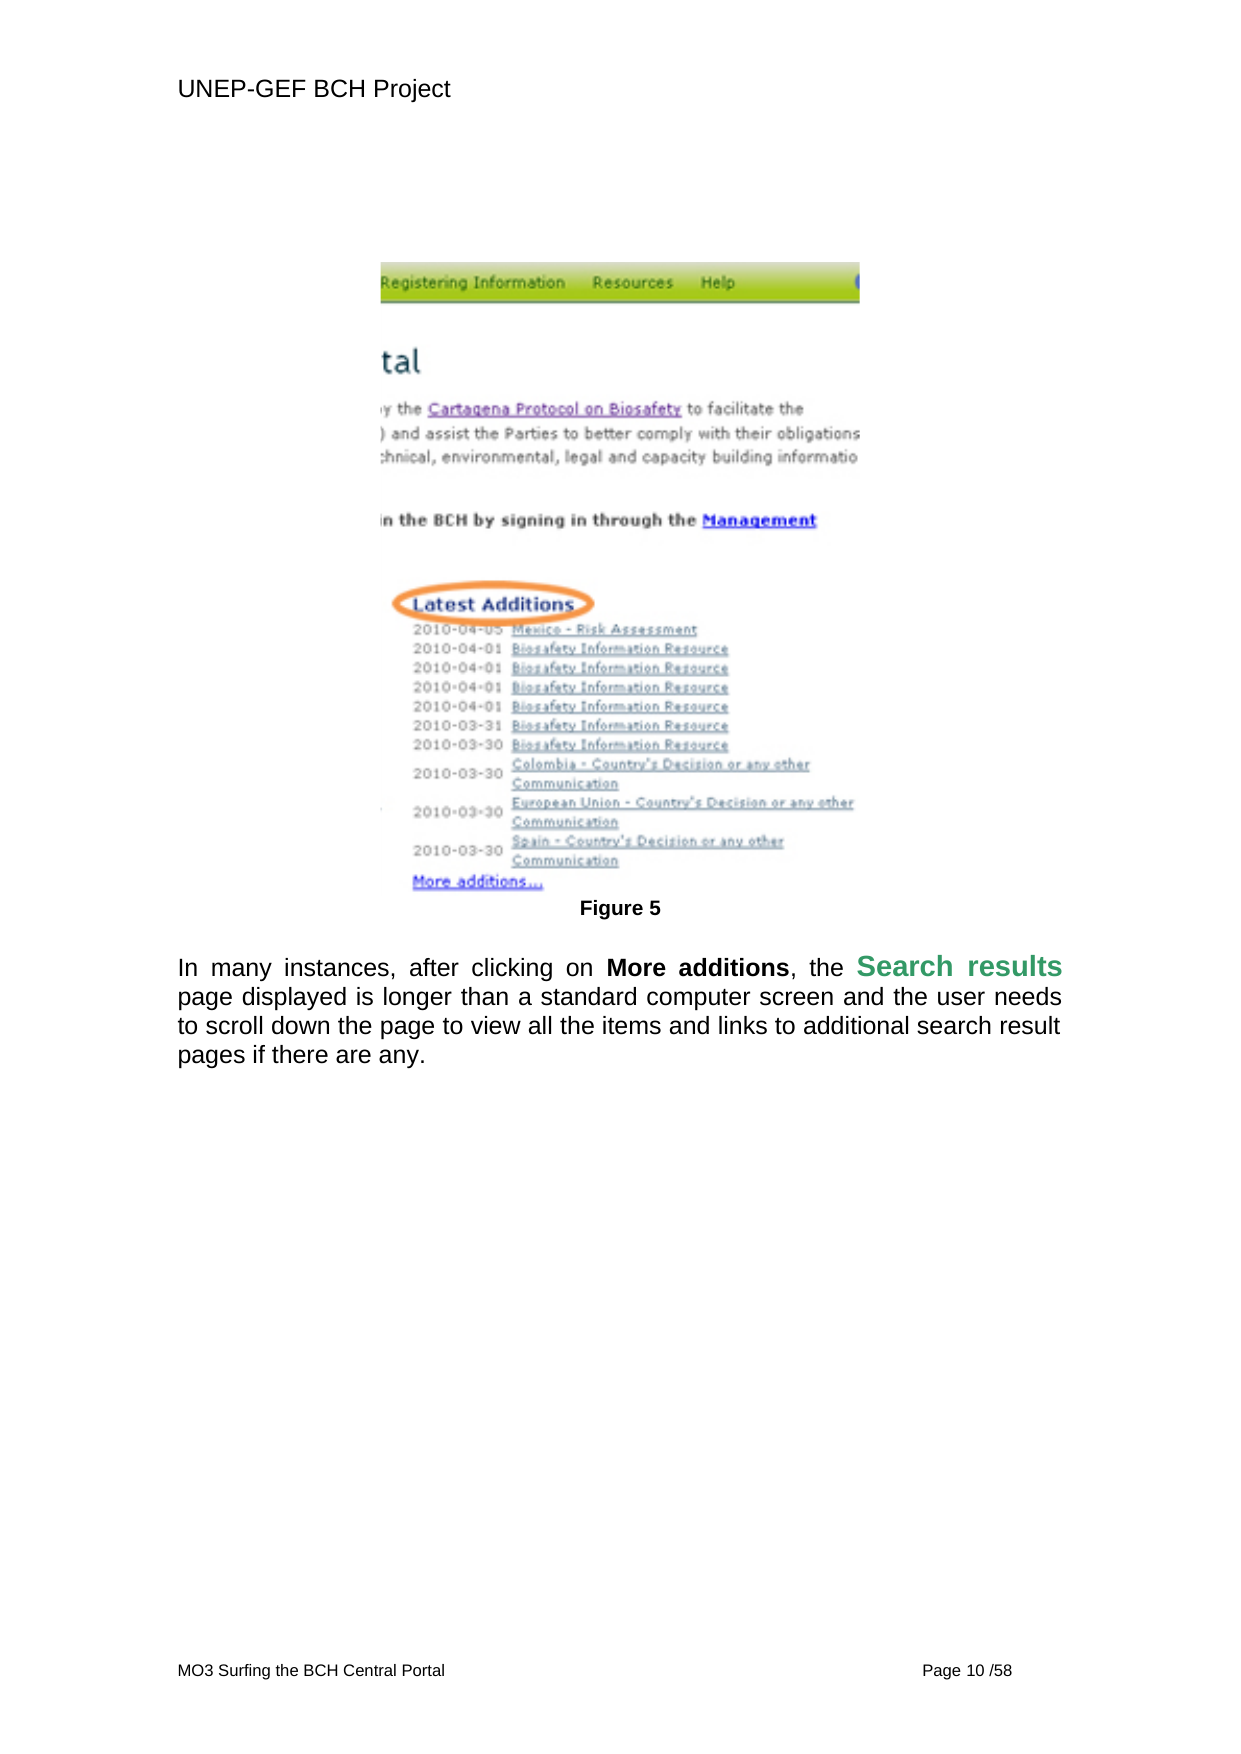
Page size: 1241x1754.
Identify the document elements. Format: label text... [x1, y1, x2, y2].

text In many instances, after clicking on More additions, the Search results page displayed is longer than a standard computer screen and the user needs to scroll down the page to view all the items and links to additional search result pages if there are any. [177, 949, 1063, 1068]
picture [380, 262, 860, 896]
text Figure 5 [177, 896, 1063, 920]
